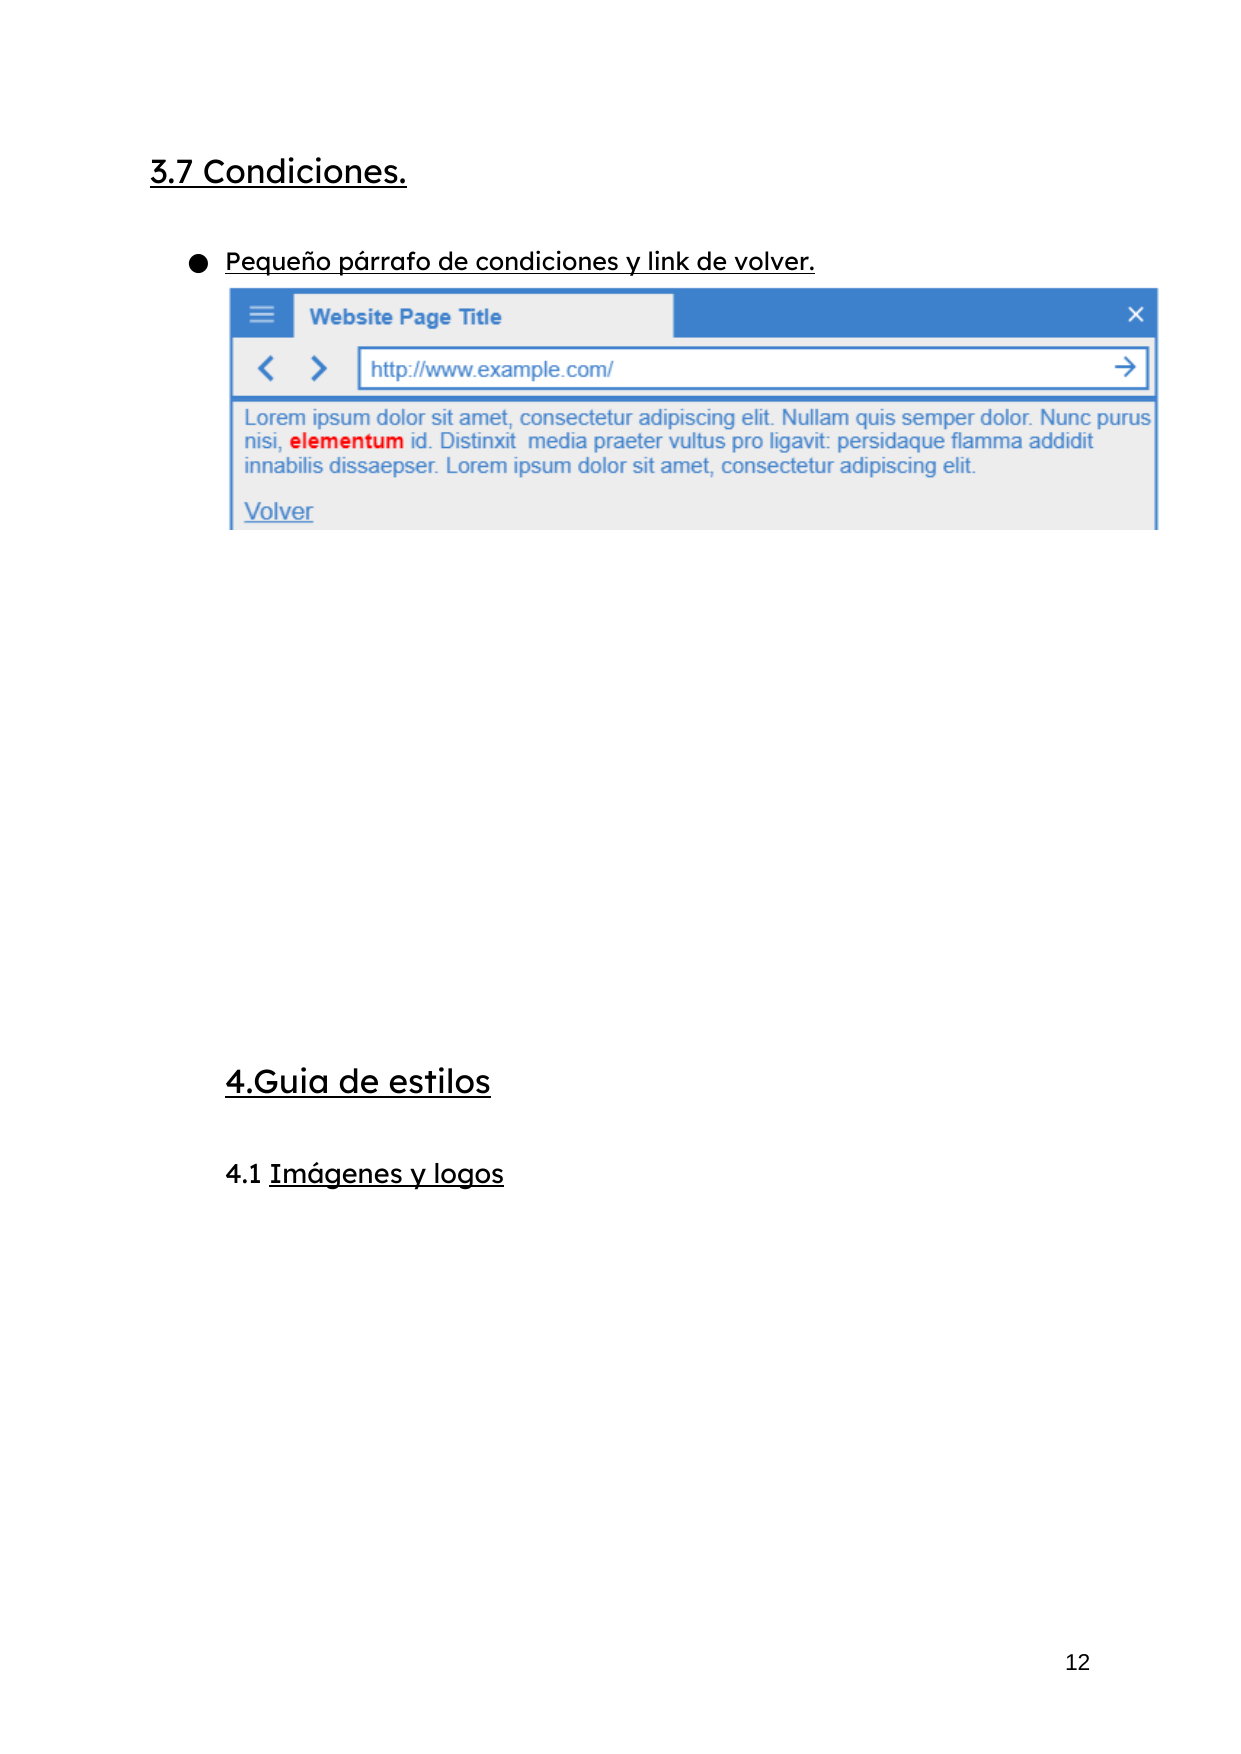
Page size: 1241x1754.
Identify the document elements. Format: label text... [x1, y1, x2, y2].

text 3.7 Condiciones. [150, 150, 1090, 192]
list Pequeño párrafo de condiciones y link de volver. [187, 246, 1090, 277]
picture [225, 281, 1166, 530]
text 4.1 Imágenes y logos [225, 1156, 1090, 1190]
text 4.Guia de estilos [225, 1061, 1090, 1102]
